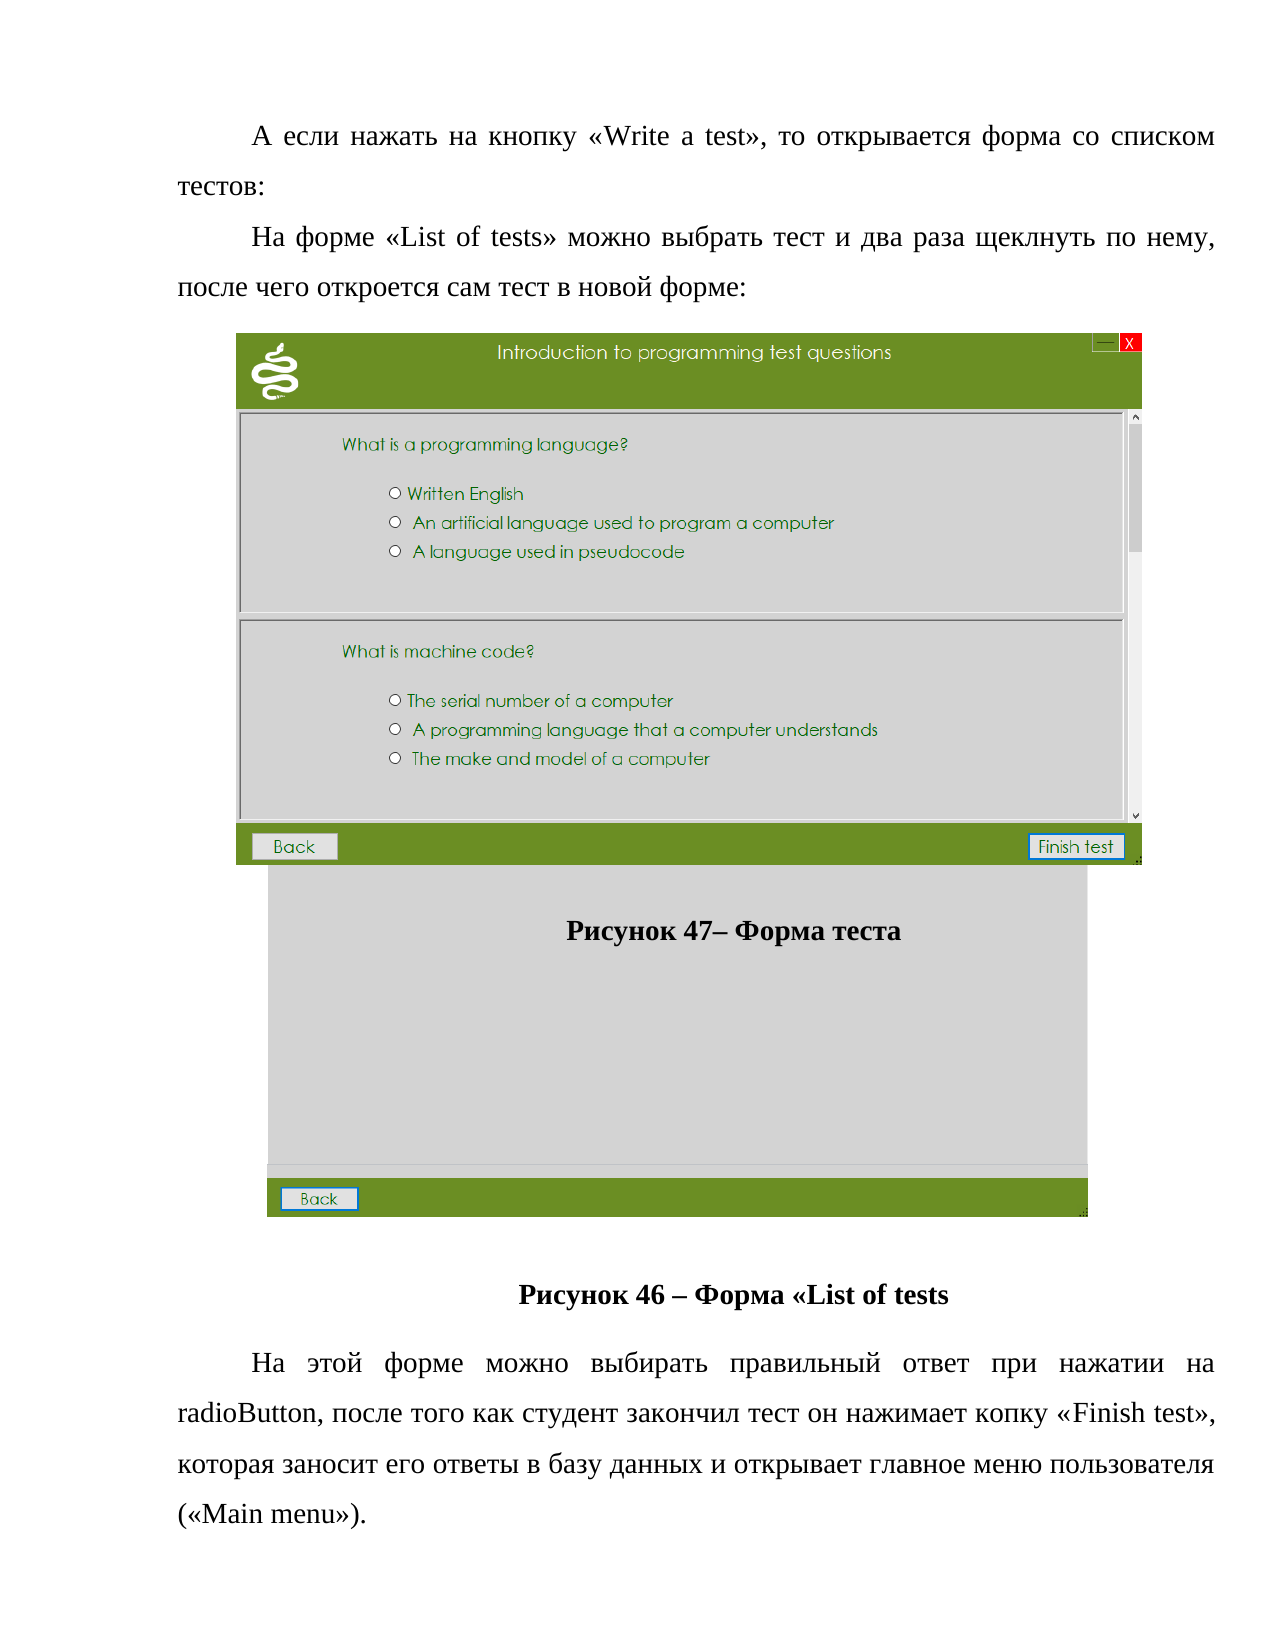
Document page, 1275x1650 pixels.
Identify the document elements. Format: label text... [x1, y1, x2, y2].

picture [236, 333, 1142, 1217]
text На форме «List of tests» можно выбрать тест и два раза щеклнуть по нему, после чего откроется сам тест в новой форме: [177, 219, 1216, 303]
text А если нажать на кнопку «Write a test», то открывается форма со списком тестов: [177, 118, 1216, 202]
